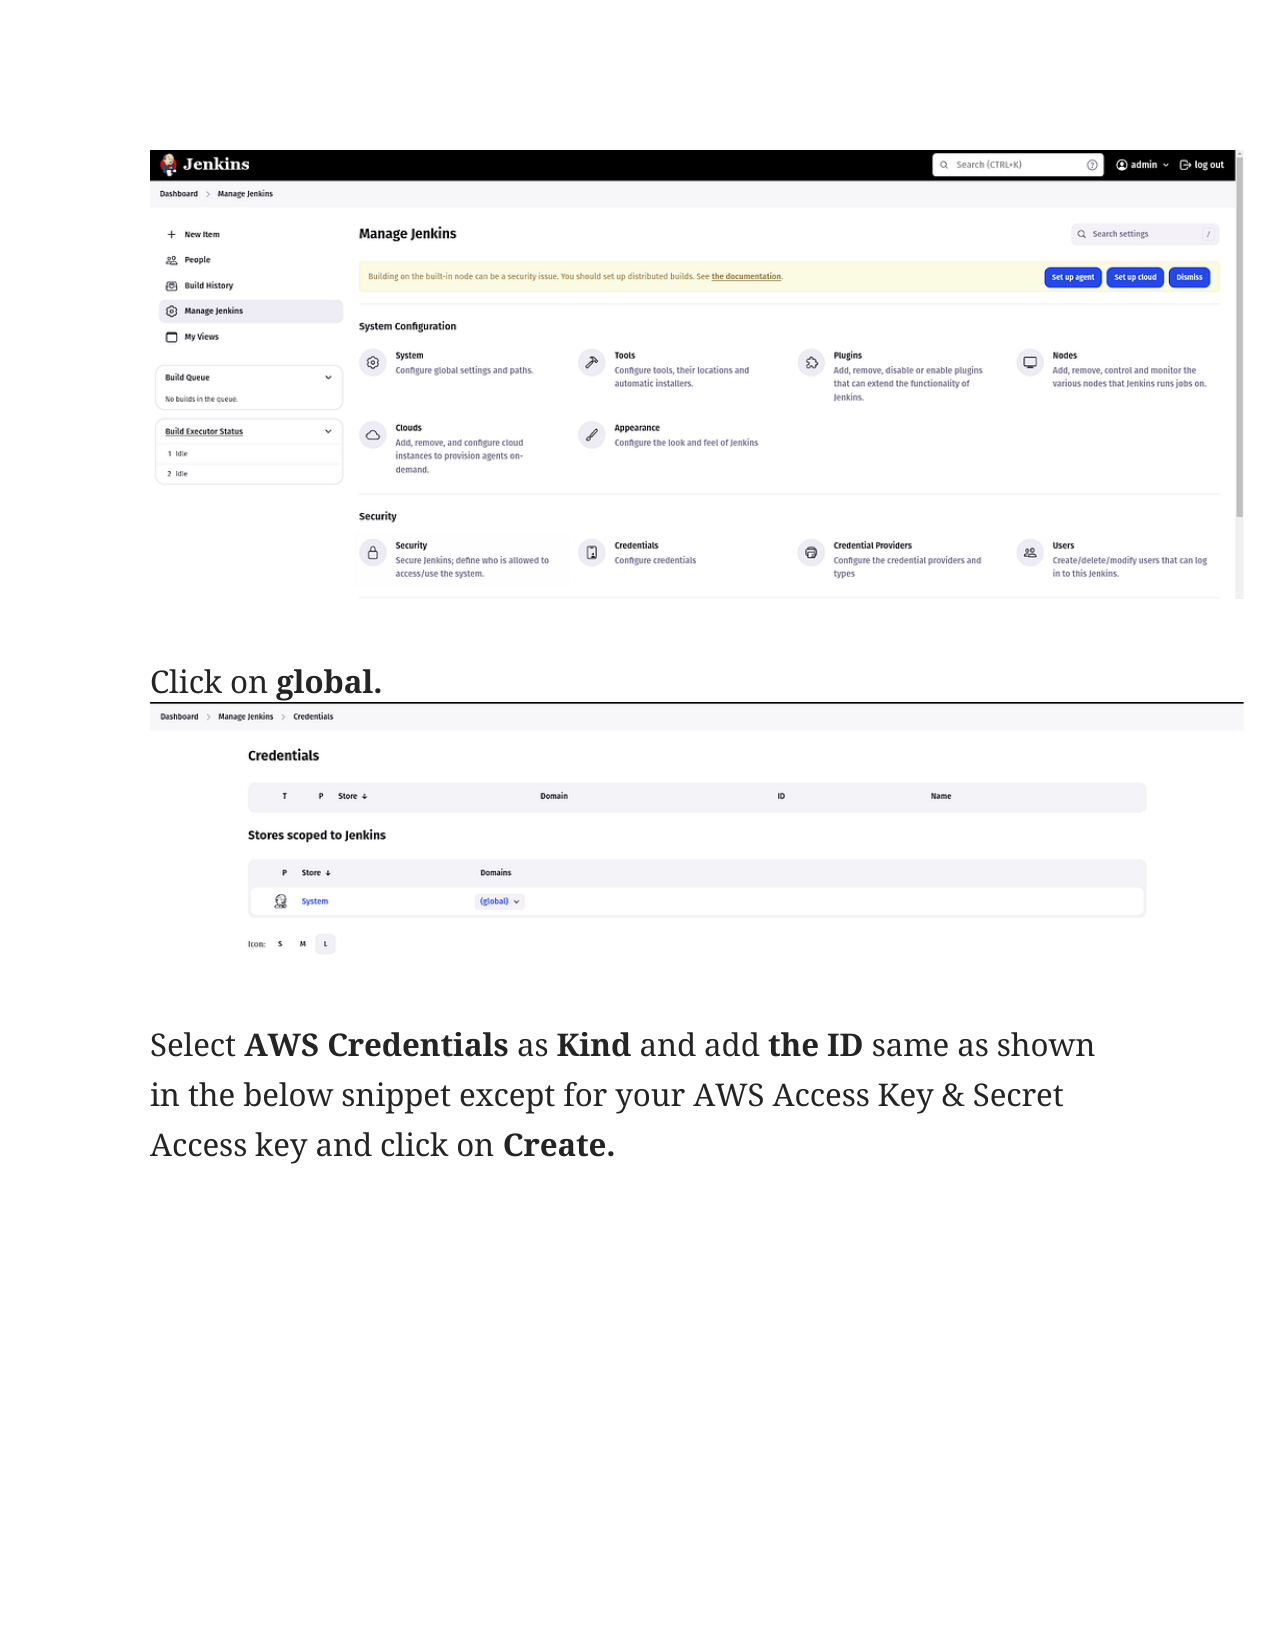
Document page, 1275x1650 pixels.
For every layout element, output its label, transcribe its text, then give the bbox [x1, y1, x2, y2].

text Select AWS Credentials as Kind and add the ID same as shown in the below snippet except for your AWS Access Key & Secret Access key and click on Create. [150, 1016, 1125, 1166]
picture [150, 150, 1244, 599]
text Click on global. [150, 652, 1125, 702]
picture [150, 702, 1244, 962]
